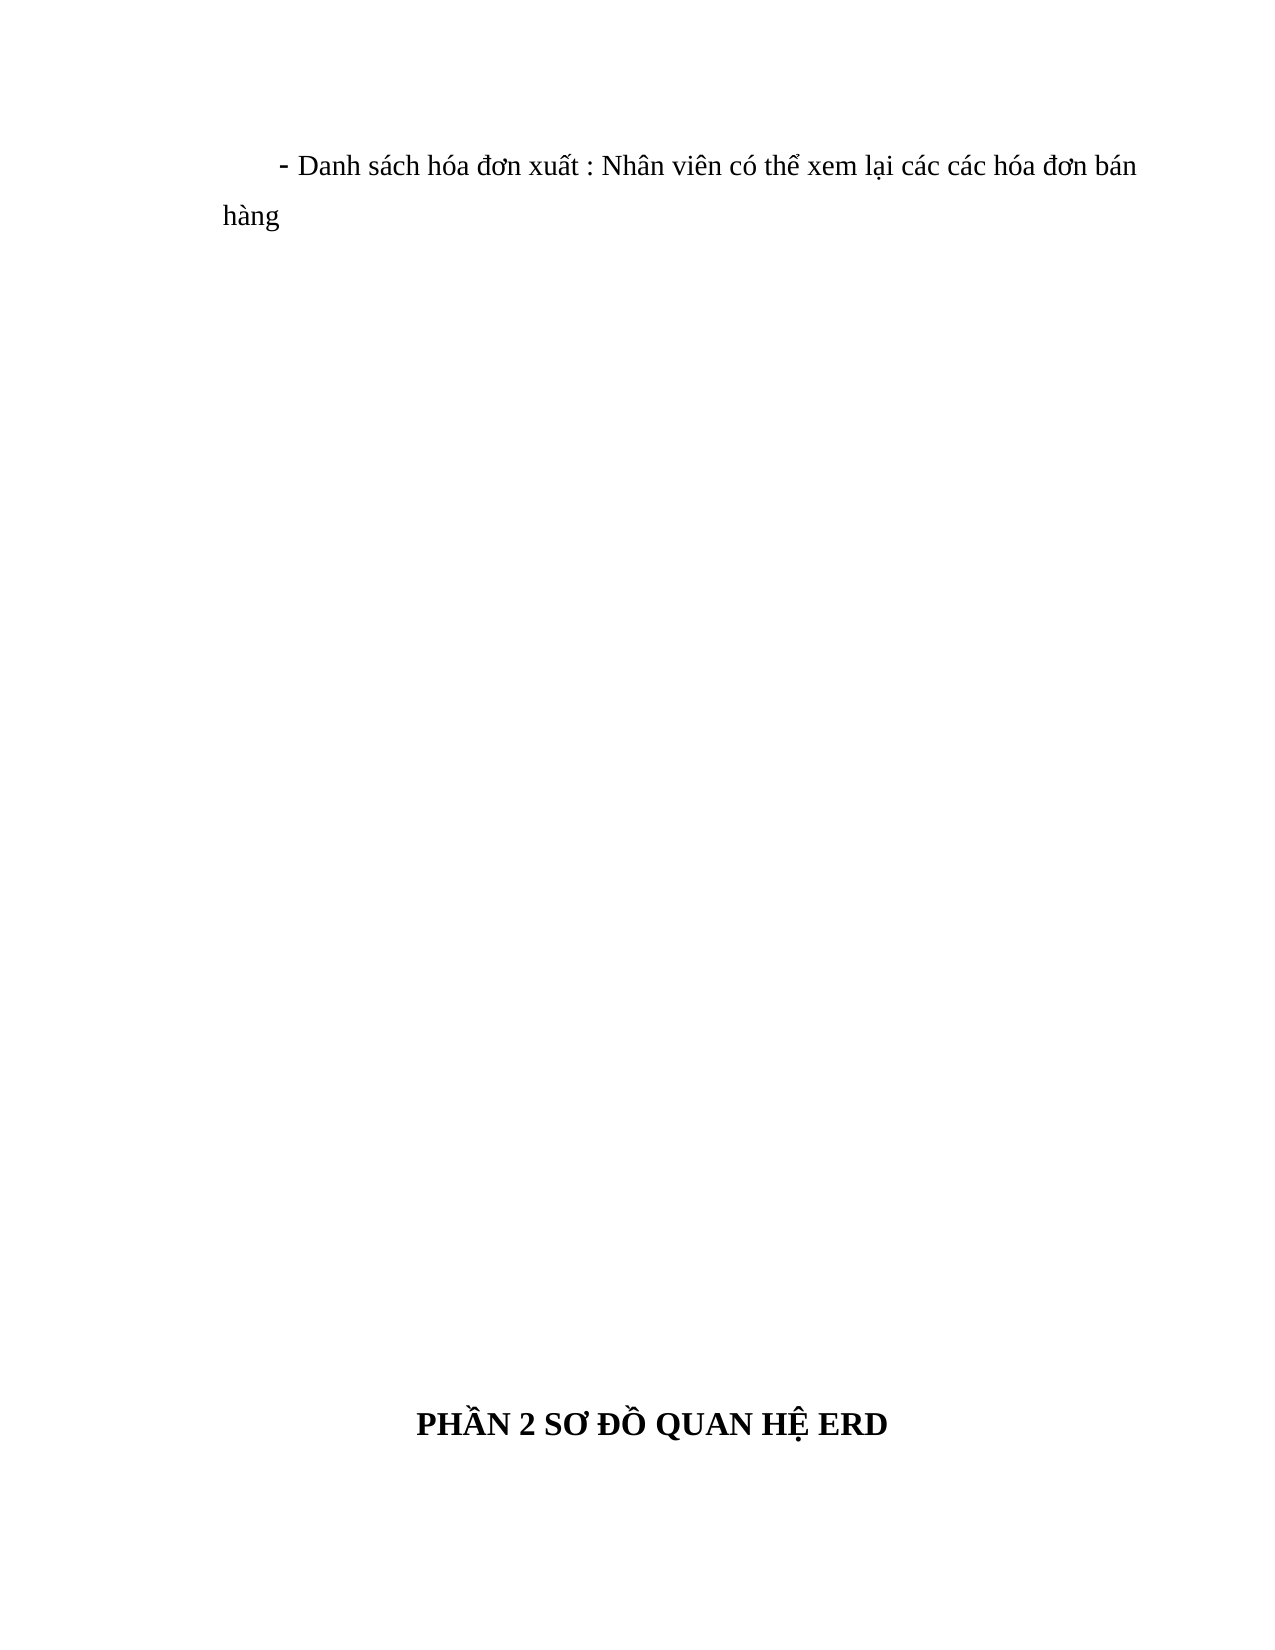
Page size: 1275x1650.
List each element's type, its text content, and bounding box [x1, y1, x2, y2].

text PHẦN 2 SƠ ĐỒ QUAN HỆ ERD [148, 1404, 1157, 1442]
list Danh sách hóa đơn xuất : Nhân viên có thể xem lại các các hóa đơn bán hàng [223, 148, 1157, 232]
